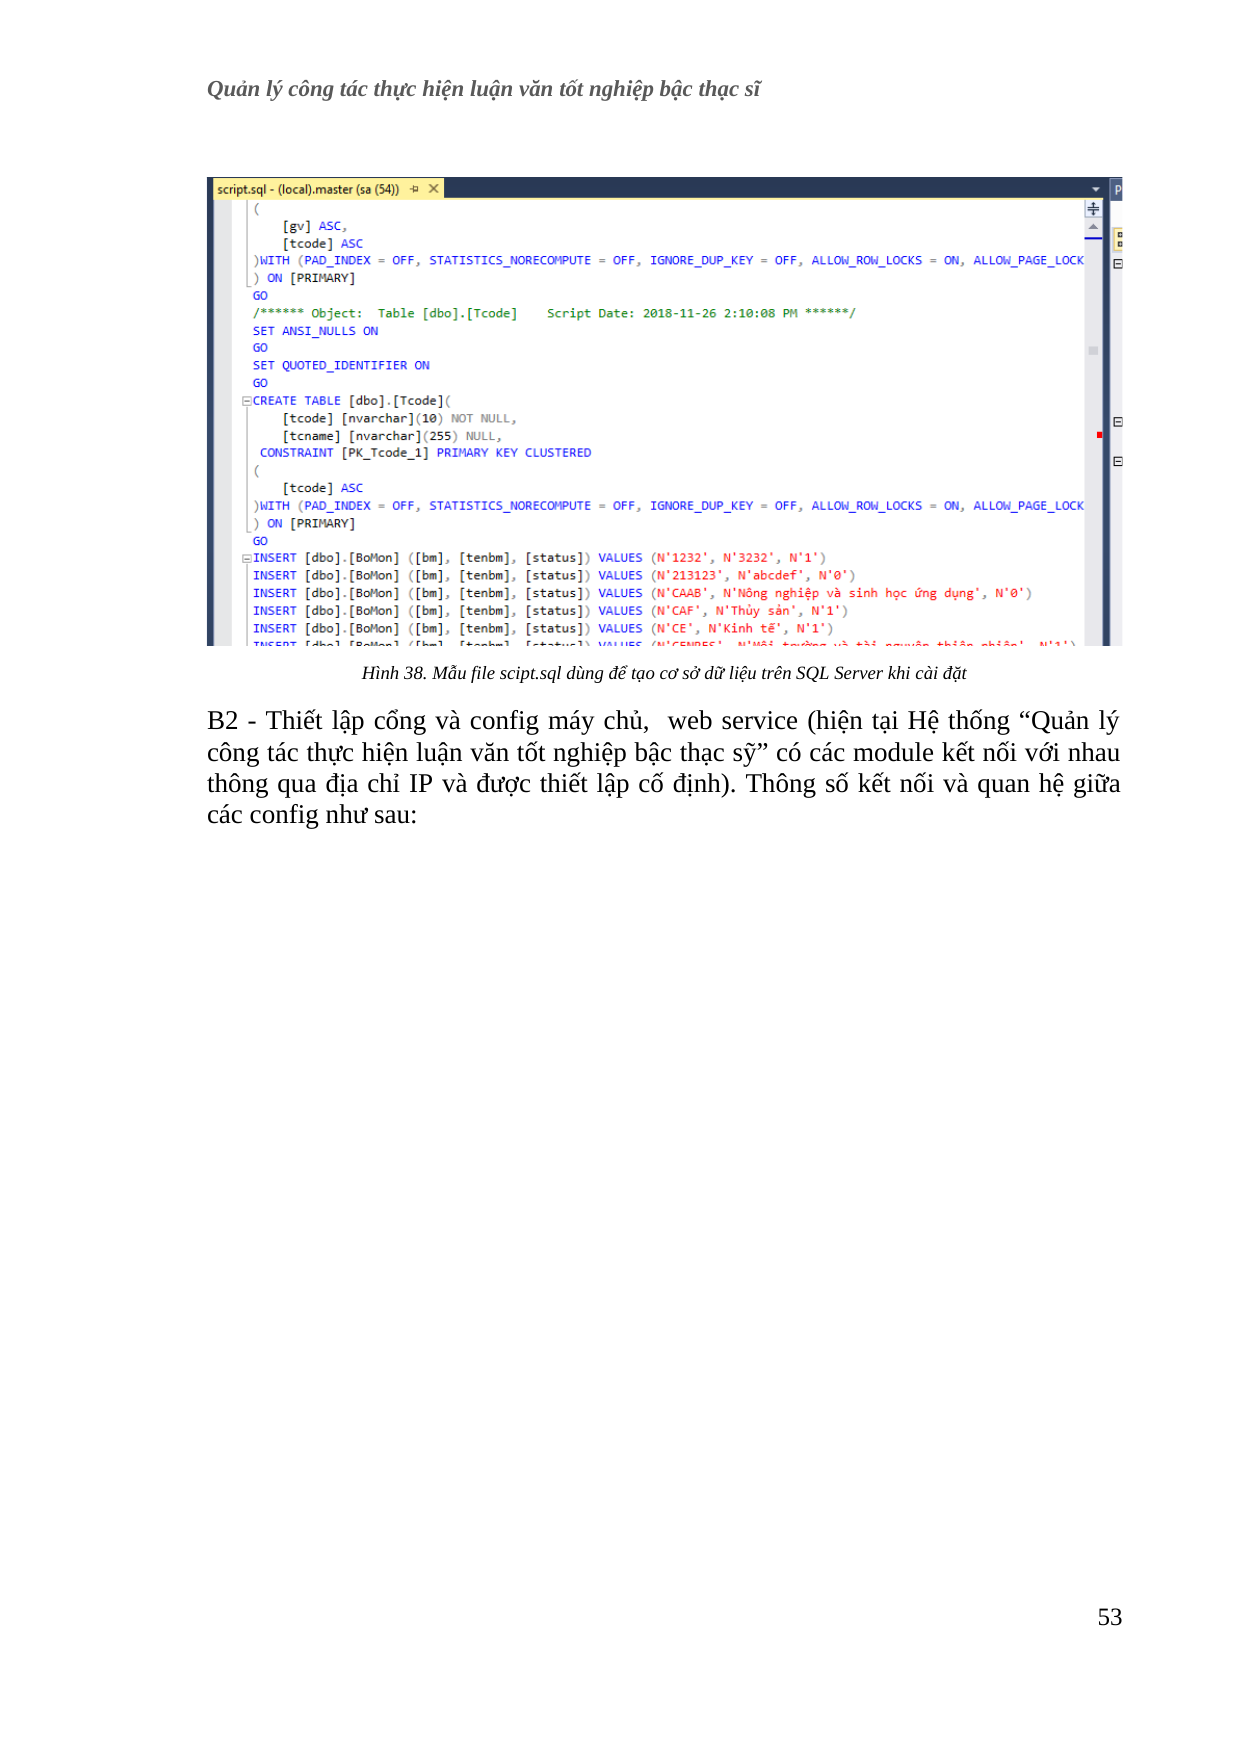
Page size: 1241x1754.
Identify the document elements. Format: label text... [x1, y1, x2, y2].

text B2 - Thiết lập cổng và config máy chủ, web service (hiện tại Hệ thống “Quản lý công tác thực hiện luận văn tốt nghiệp bậc thạc sỹ” có các module kết nối với nhau thông qua địa chỉ IP và được thiết lập cố định). Thông số kết nối và quan hệ giữa các config như sau: [207, 704, 1122, 829]
picture [206, 177, 1123, 646]
